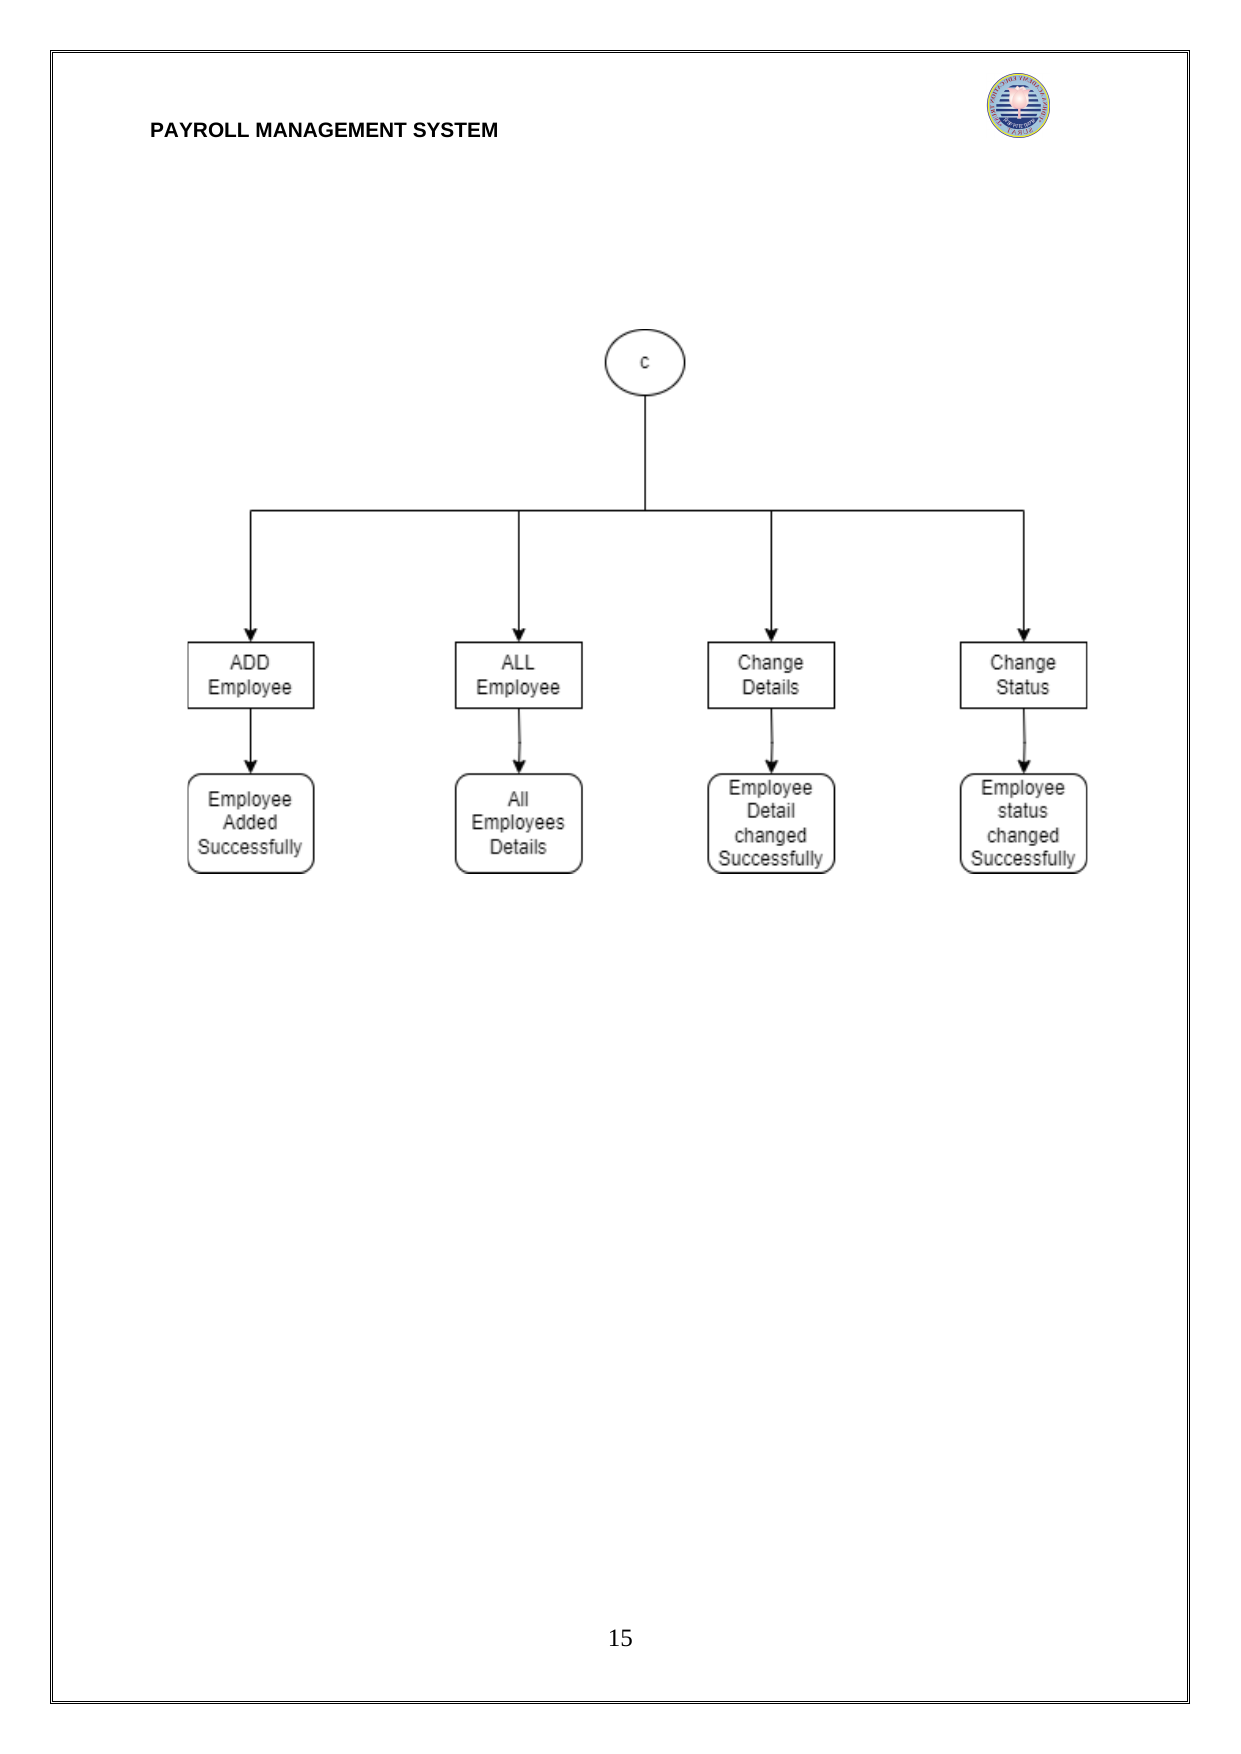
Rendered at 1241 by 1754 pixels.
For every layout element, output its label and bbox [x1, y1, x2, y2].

picture [187, 329, 1088, 874]
picture [986, 73, 1050, 138]
